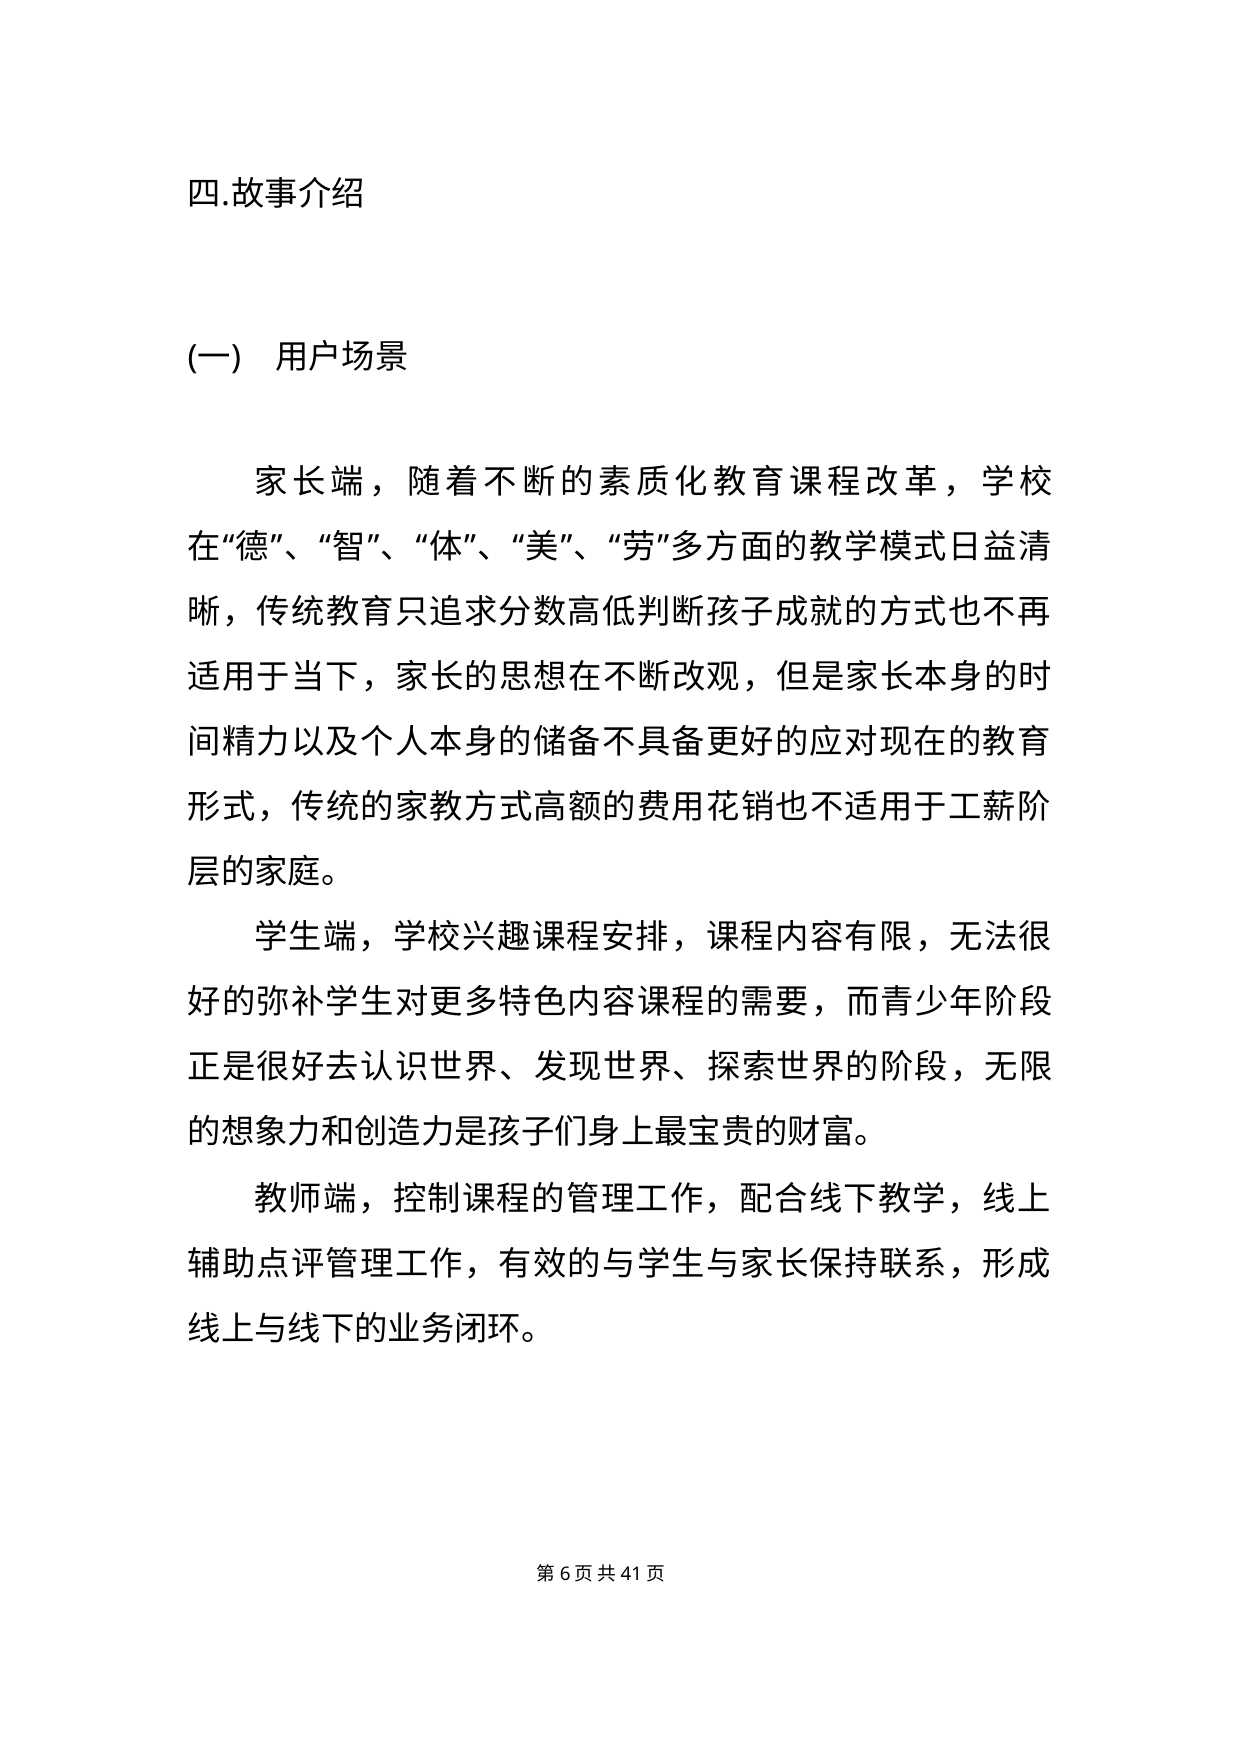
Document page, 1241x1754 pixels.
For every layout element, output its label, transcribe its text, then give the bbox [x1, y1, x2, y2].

subtitle 用户场景 [187, 323, 1053, 388]
text 教师端，控制课程的管理工作，配合线下教学，线上辅助点评管理工作，有效的与学生与家长保持联系，形成线上与线下的业务闭环。 [187, 1163, 1053, 1358]
subtitle 故事介绍 [187, 159, 1053, 224]
text 学生端，学校兴趣课程安排，课程内容有限，无法很好的弥补学生对更多特色内容课程的需要，而青少年阶段正是很好去认识世界、发现世界、探索世界的阶段，无限的想象力和创造力是孩子们身上最宝贵的财富。 [187, 903, 1053, 1163]
text 家长端，随着不断的素质化教育课程改革，学校在“德”、“智”、“体”、“美”、“劳”多方面的教学模式日益清晰，传统教育只追求分数高低判断孩子成就的方式也不再适用于当下，家长的思想在不断改观，但是家长本身的时间精力以及个人本身的储备不具备更好的应对现在的教育形式，传统的家教方式高额的费用花销也不适用于工薪阶层的家庭。 [187, 448, 1053, 903]
